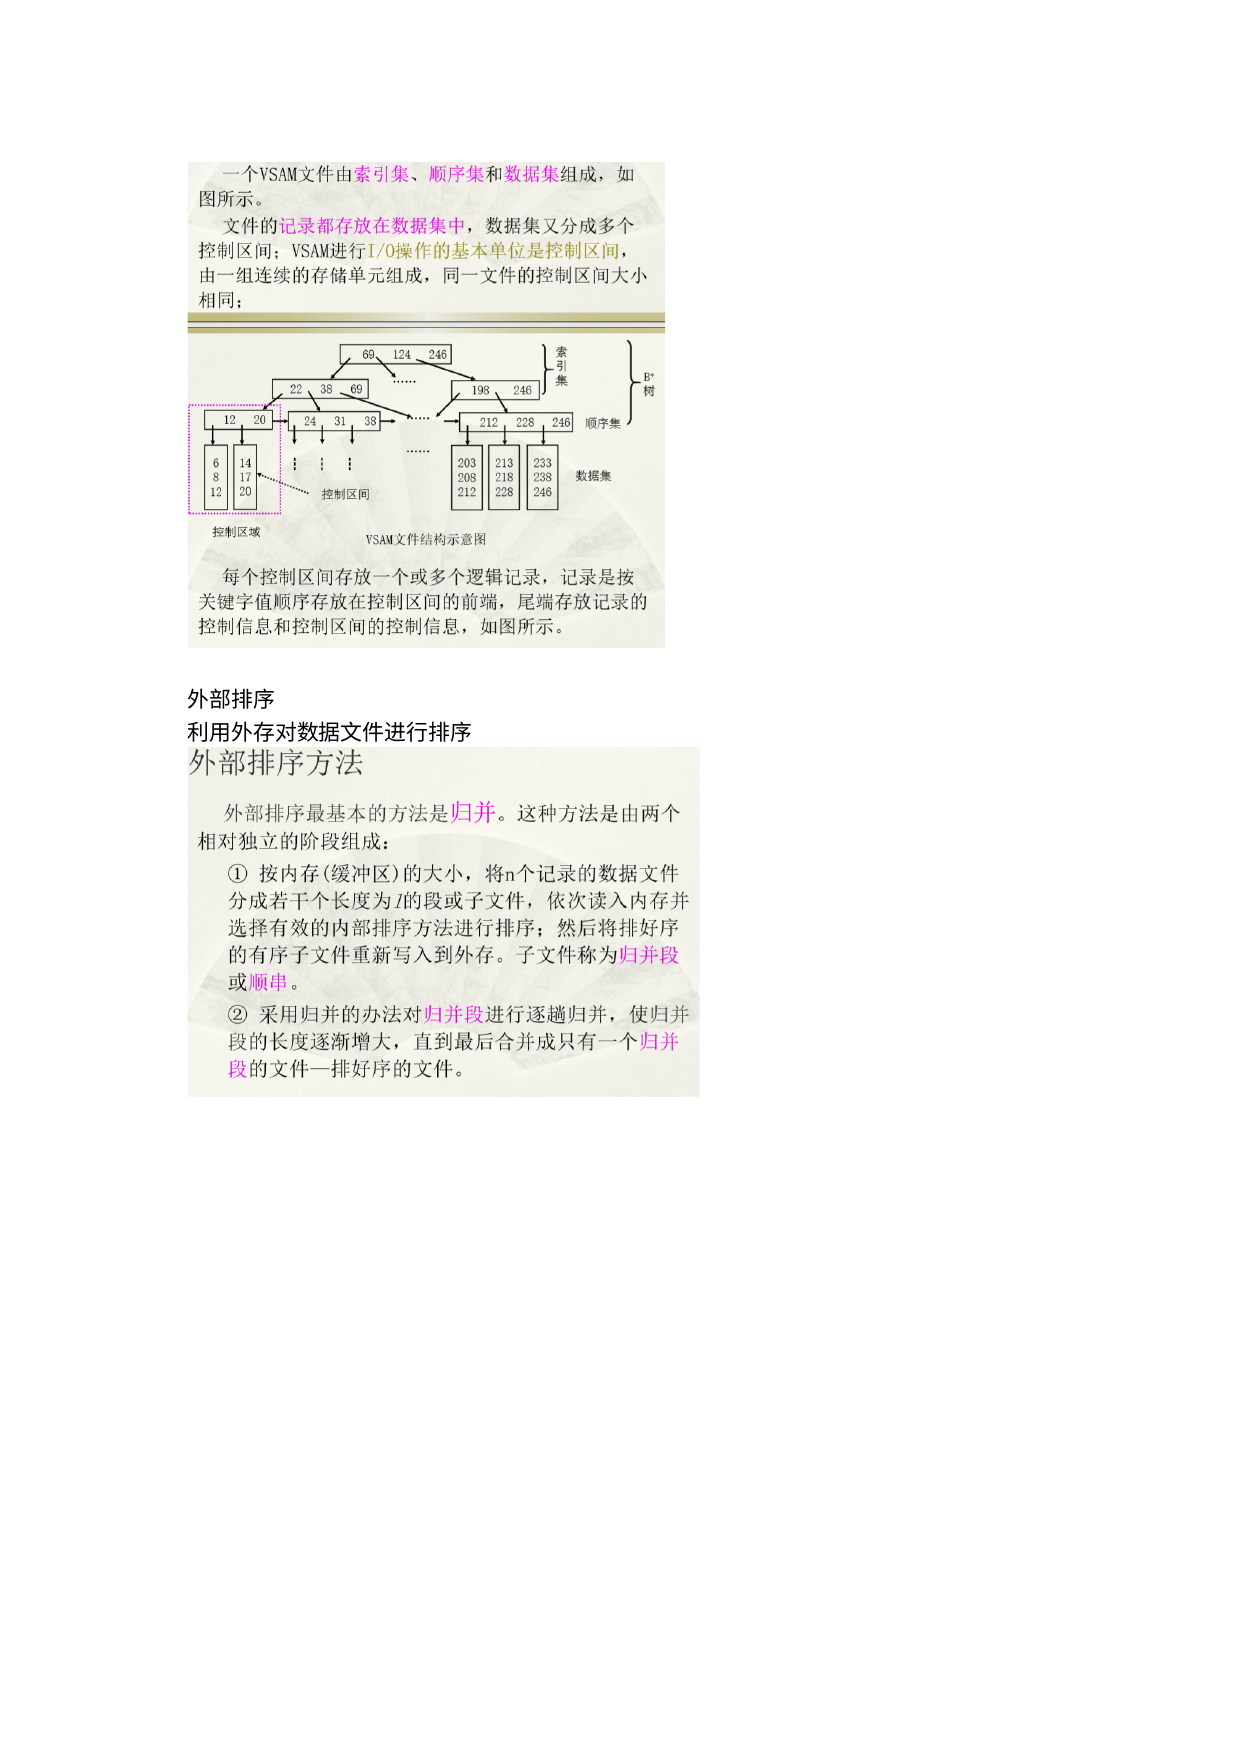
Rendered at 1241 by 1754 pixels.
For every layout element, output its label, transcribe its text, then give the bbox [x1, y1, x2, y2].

text 利用外存对数据文件进行排序 [187, 714, 1053, 747]
picture [187, 162, 665, 648]
text 外部排序 [187, 682, 1053, 714]
picture [187, 747, 700, 1097]
